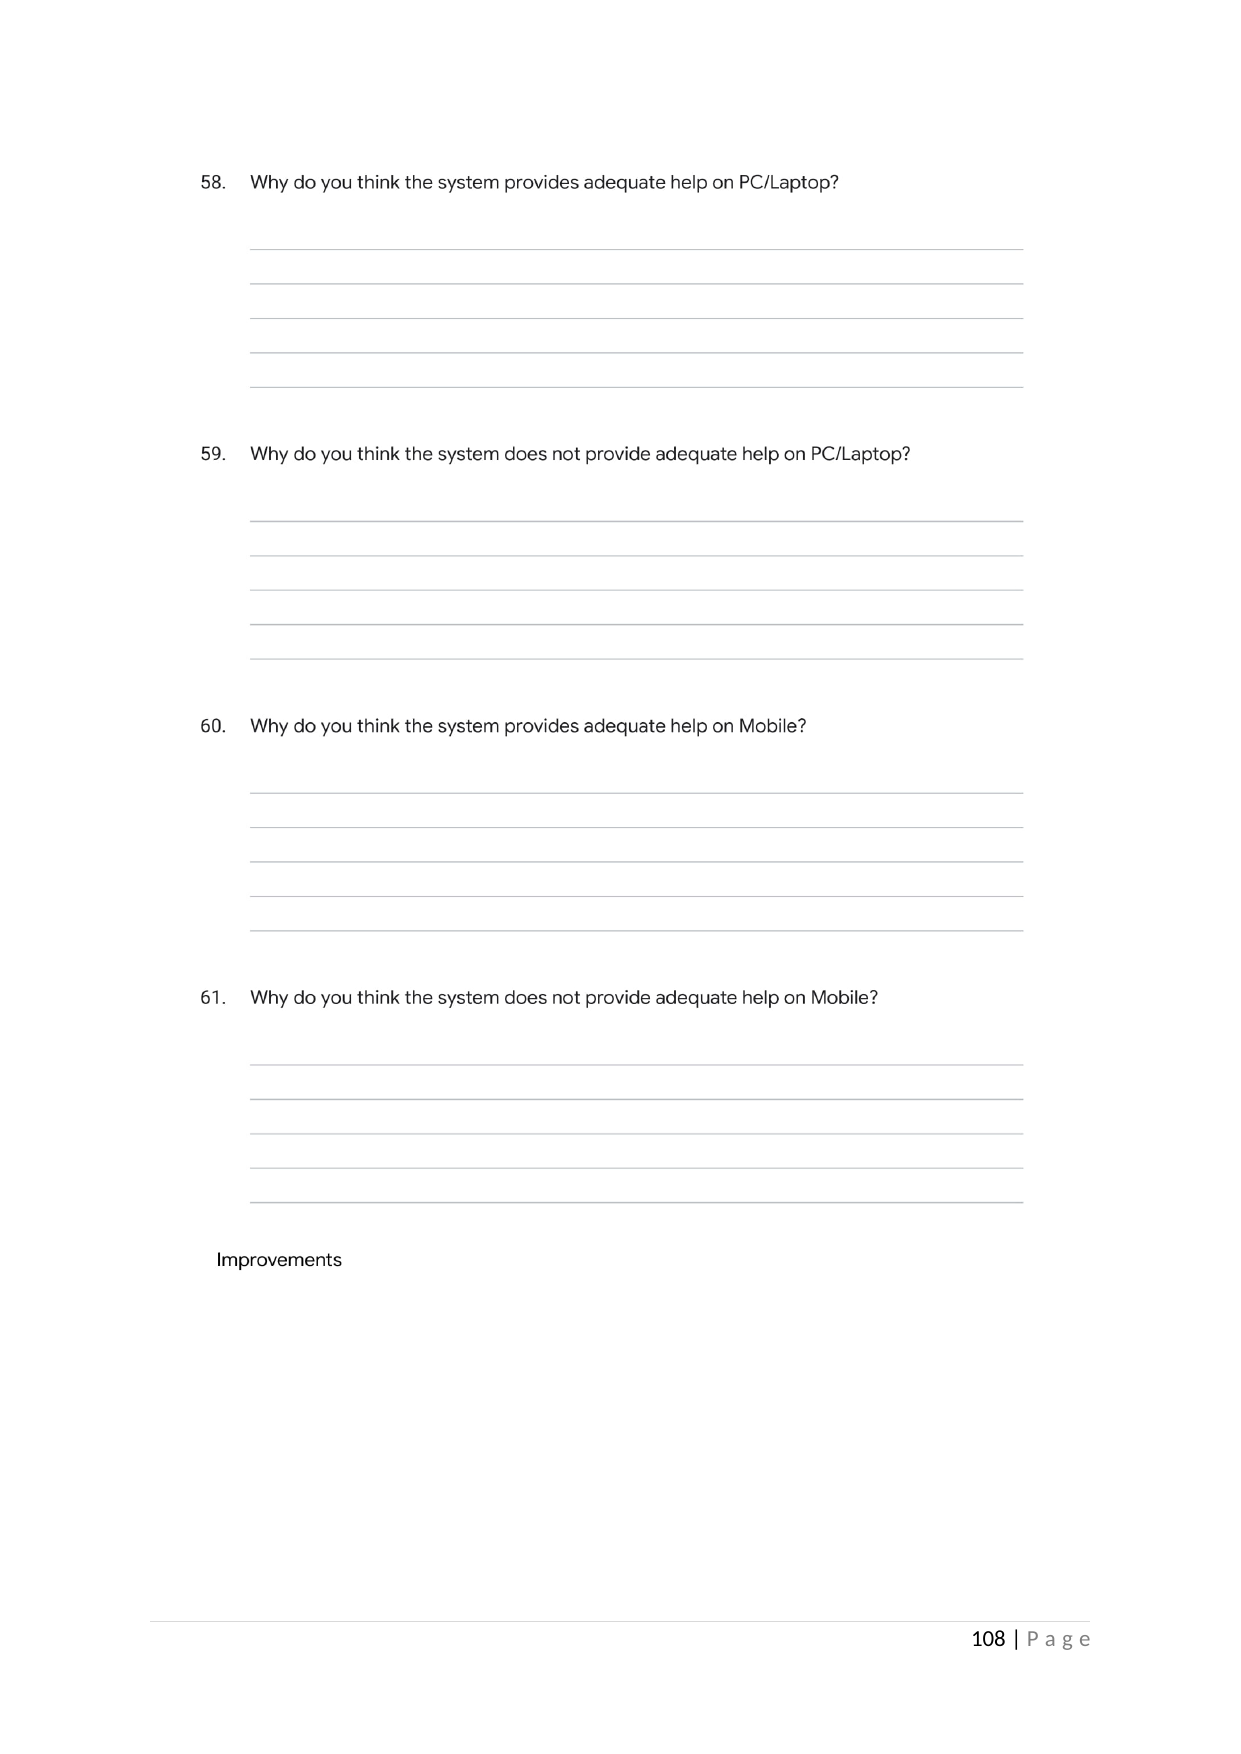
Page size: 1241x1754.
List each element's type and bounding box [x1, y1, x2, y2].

picture [150, 150, 1091, 1481]
